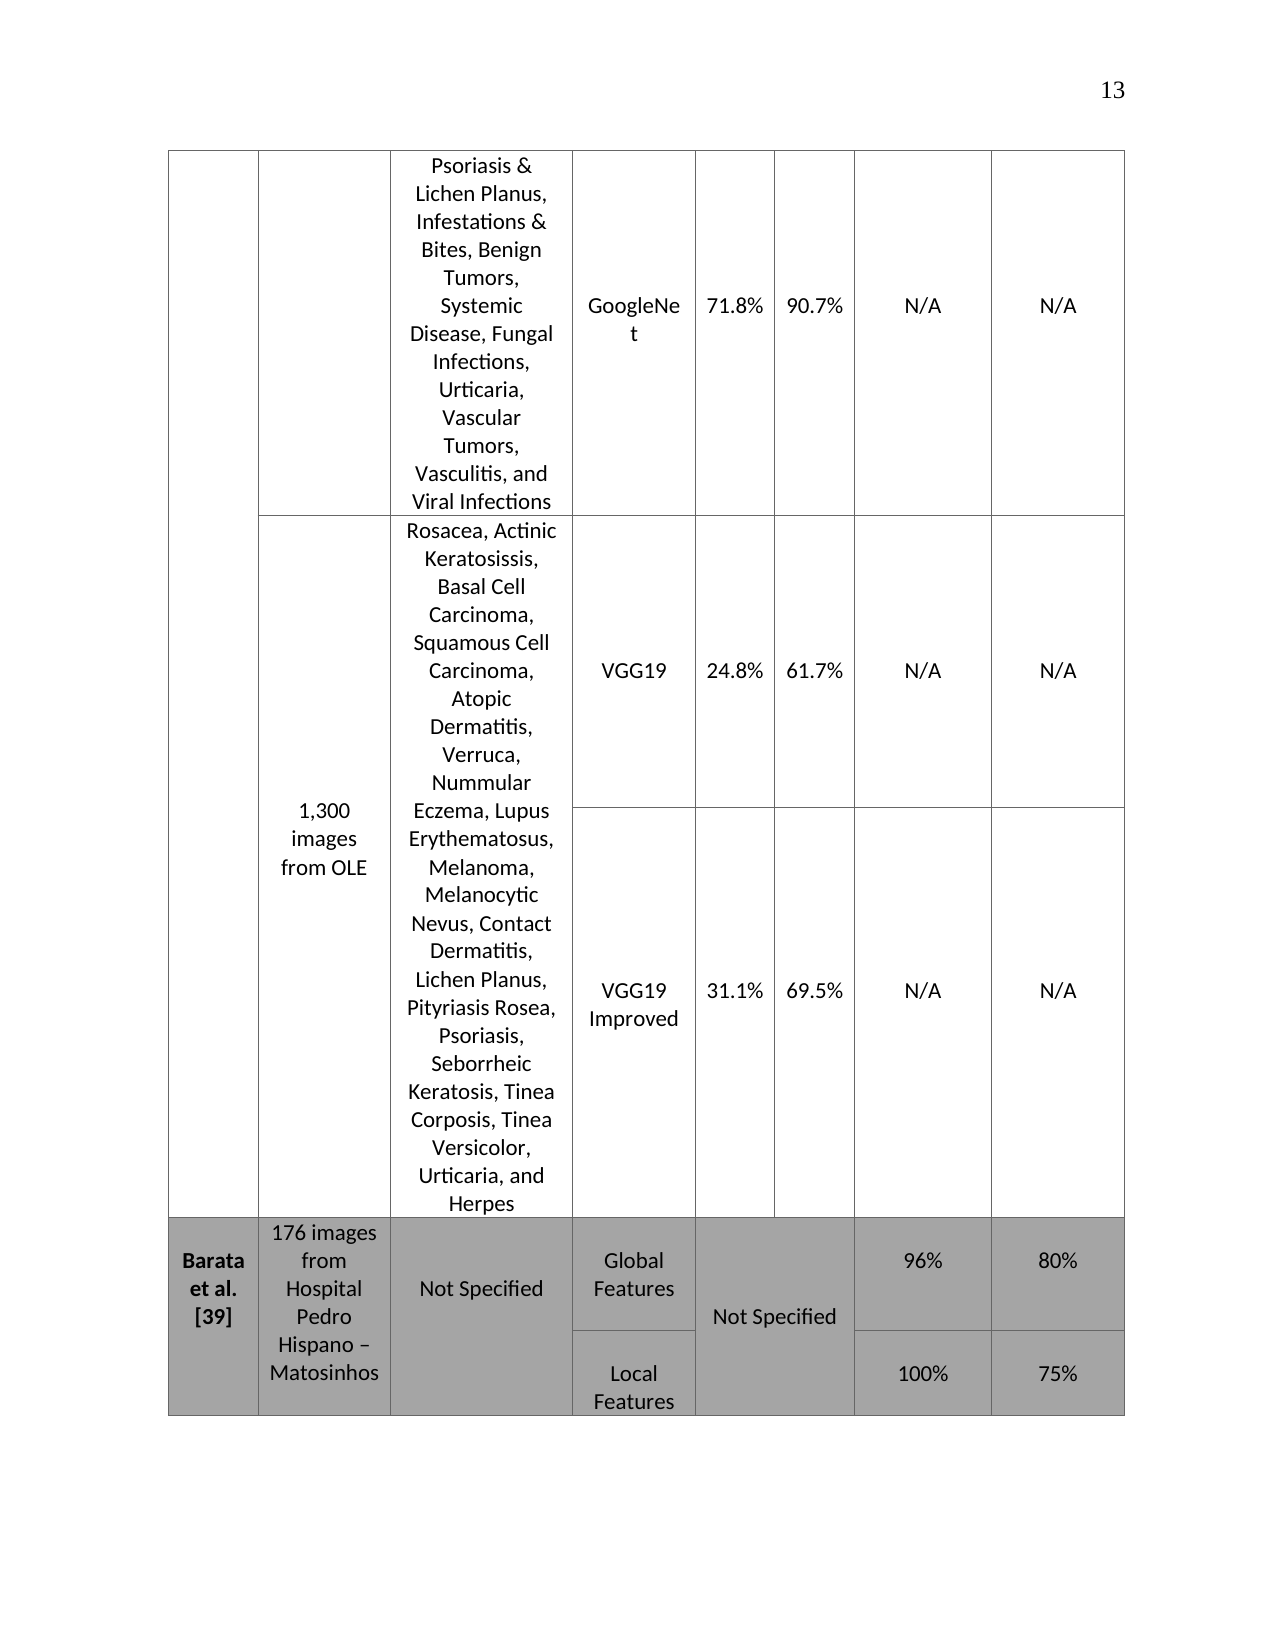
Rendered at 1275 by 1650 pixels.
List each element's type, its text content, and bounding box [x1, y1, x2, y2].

table_cell GoogleNet [573, 151, 695, 515]
table_cell N/A [992, 151, 1124, 515]
table_cell 69.5% [775, 808, 854, 1217]
table_cell N/A [855, 151, 991, 515]
table_cell Not Specified [391, 1218, 572, 1415]
table_cell 71.8% [696, 151, 774, 515]
table_cell 176 images from Hospital Pedro Hispano – Matosinhos [259, 1218, 390, 1415]
table_cell Global Features [573, 1218, 695, 1330]
table_cell 100% [855, 1331, 991, 1415]
table_cell N/A [855, 808, 991, 1217]
table_cell 31.1% [696, 808, 774, 1217]
table_cell VGG19 Improved [573, 808, 695, 1217]
table_cell 61.7% [775, 516, 854, 807]
table_cell 1,300 images from OLE [259, 516, 390, 1217]
table_cell Barata et al. [39] [169, 1218, 258, 1415]
table_cell 96% [855, 1218, 991, 1330]
table_cell Local Features [573, 1331, 695, 1415]
table_cell VGG19 [573, 516, 695, 807]
table_cell 75% [992, 1331, 1124, 1415]
table_cell 90.7% [775, 151, 854, 515]
table_cell N/A [992, 808, 1124, 1217]
table_cell N/A [855, 516, 991, 807]
table_cell N/A [992, 516, 1124, 807]
table_cell Not Specified [696, 1218, 854, 1415]
table_cell Rosacea, Actinic Keratosissis, Basal Cell Carcinoma, Squamous Cell Carcinoma, Atopic Dermatitis, Verruca, Nummular Eczema, Lupus Erythematosus, Melanoma, Melanocytic Nevus, Contact Dermatitis, Lichen Planus, Pityriasis Rosea, Psoriasis, Seborrheic Keratosis, Tinea Corposis, Tinea Versicolor, Urticaria, and Herpes [391, 516, 572, 1217]
table_cell 80% [992, 1218, 1124, 1330]
table_cell 24.8% [696, 516, 774, 807]
